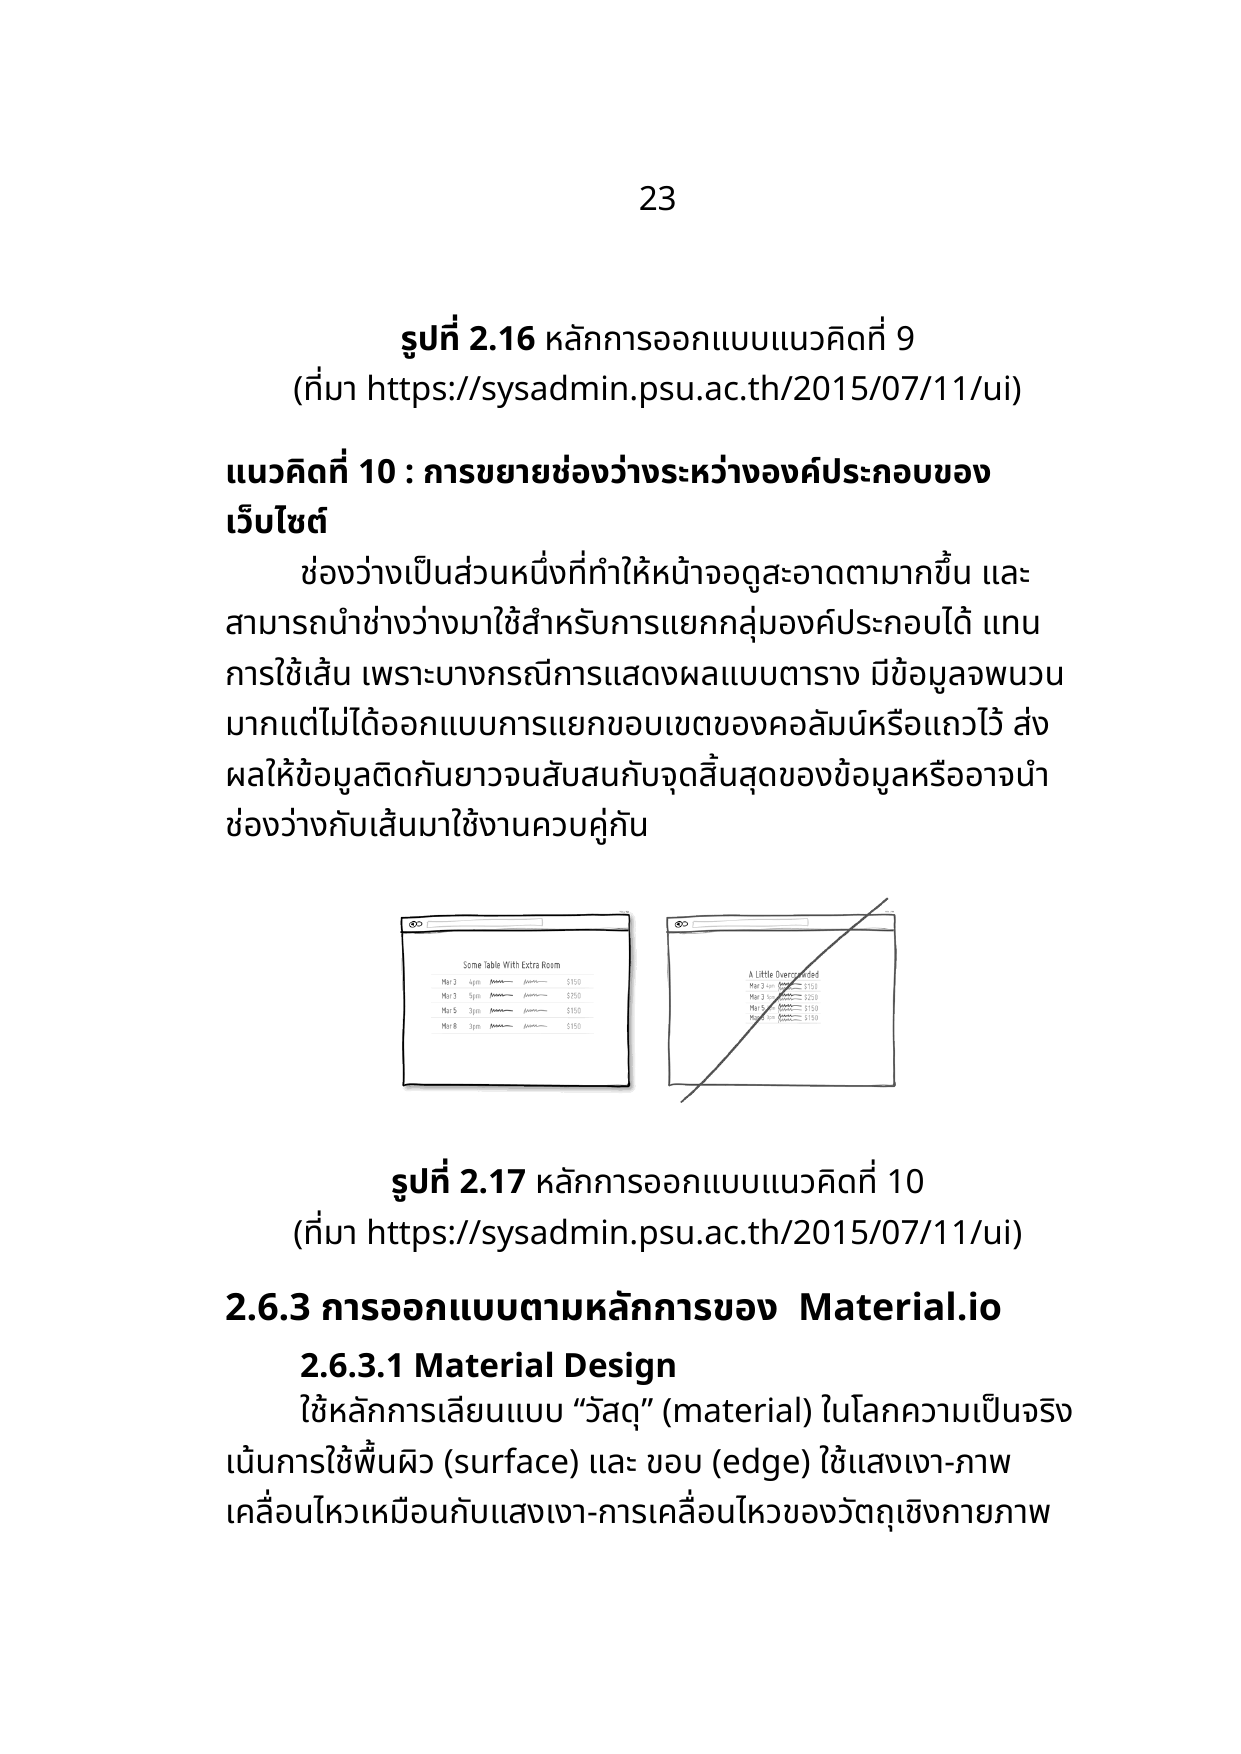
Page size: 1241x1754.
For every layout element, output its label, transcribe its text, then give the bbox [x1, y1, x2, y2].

text (ที่มา https://sysadmin.psu.ac.th/2015/07/11/ui) [225, 1209, 1090, 1259]
text (ที่มา https://sysadmin.psu.ac.th/2015/07/11/ui) [225, 365, 1090, 446]
text 2.6.3.1 Material Design [225, 1342, 1090, 1387]
text รูปที่ 2.17 หลักการออกแบบแนวคิดที่ 10 [225, 1158, 1090, 1209]
text ใช้หลักการเลียนแบบ “วัสดุ” (material) ในโลกความเป็นจริงเน้นการใช้พื้นผิว (surface) และ ขอบ (edge) ใช้แสงเงา-ภาพเคลื่อนไหวเหมือนกับแสงเงา-การเคลื่อนไหวของวัตถุเชิงกายภาพ [225, 1387, 1090, 1539]
text รูปที่ 2.16 หลักการออกแบบแนวคิดที่ 9 [225, 314, 1090, 365]
text แนวคิดที่ 10 : การขยายช่องว่างระหว่างองค์ประกอบของเว็บไซต์ [225, 448, 1090, 549]
text ช่องว่างเป็นส่วนหนึ่งที่ทำให้หน้าจอดูสะอาดตามากขึ้น และสามารถนำช่างว่างมาใช้สำหรับการแยกกลุ่มองค์ประกอบได้ แทนการใช้เส้น เพราะบางกรณีการแสดงผลแบบตาราง มีข้อมูลจพนวนมากแต่ไม่ได้ออกแบบการแยกขอบเขตของคอลัมน์หรือแถวไว้ ส่งผลให้ข้อมูลติดกันยาวจนสับสนกับจุดสิ้นสุดของข้อมูลหรืออาจนำช่องว่างกับเส้นมาใช้งานควบคู่กัน [225, 549, 1090, 851]
text 2.6.3 การออกแบบตามหลักการของ Material.io [225, 1280, 1090, 1337]
picture [399, 896, 916, 1110]
